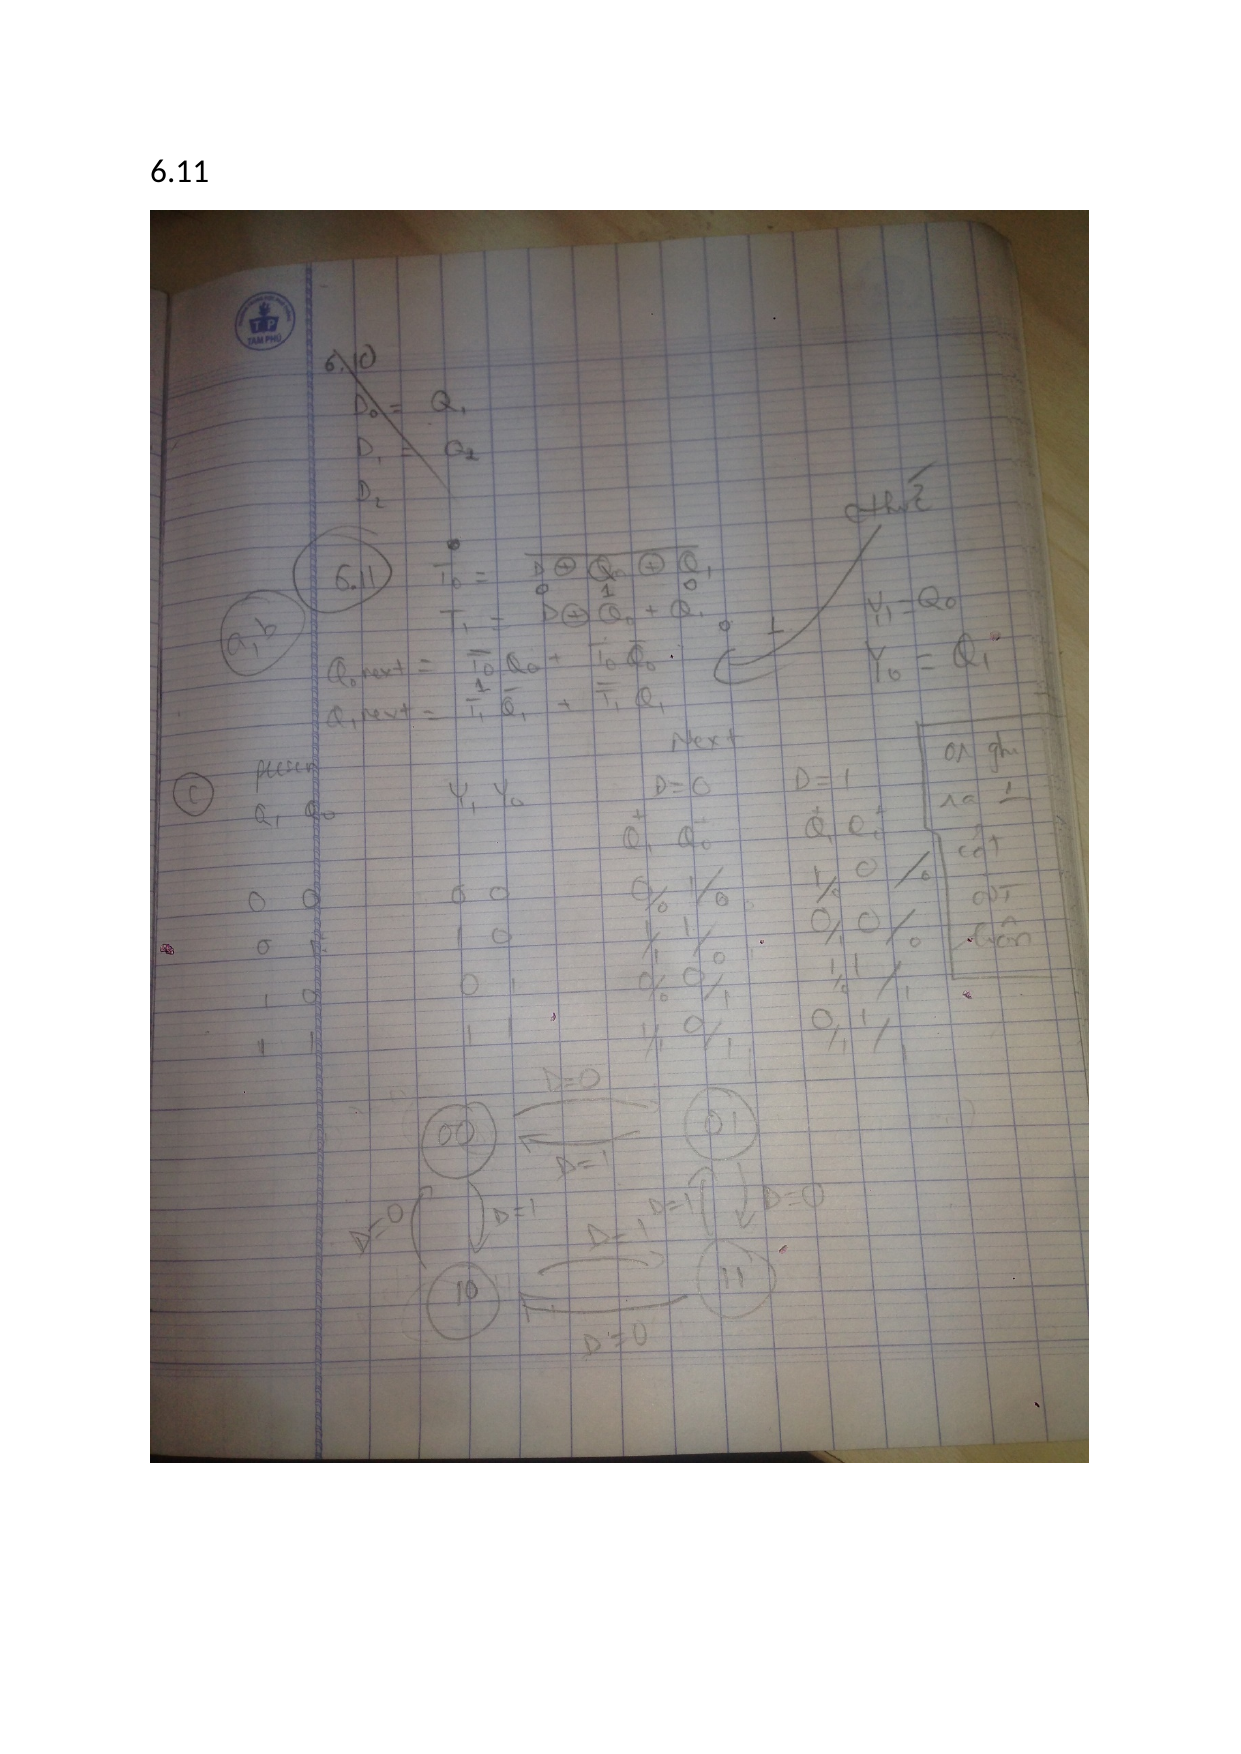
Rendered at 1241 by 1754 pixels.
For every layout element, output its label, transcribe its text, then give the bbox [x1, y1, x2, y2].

text 6.11 [150, 150, 1090, 191]
picture [150, 210, 1089, 1463]
